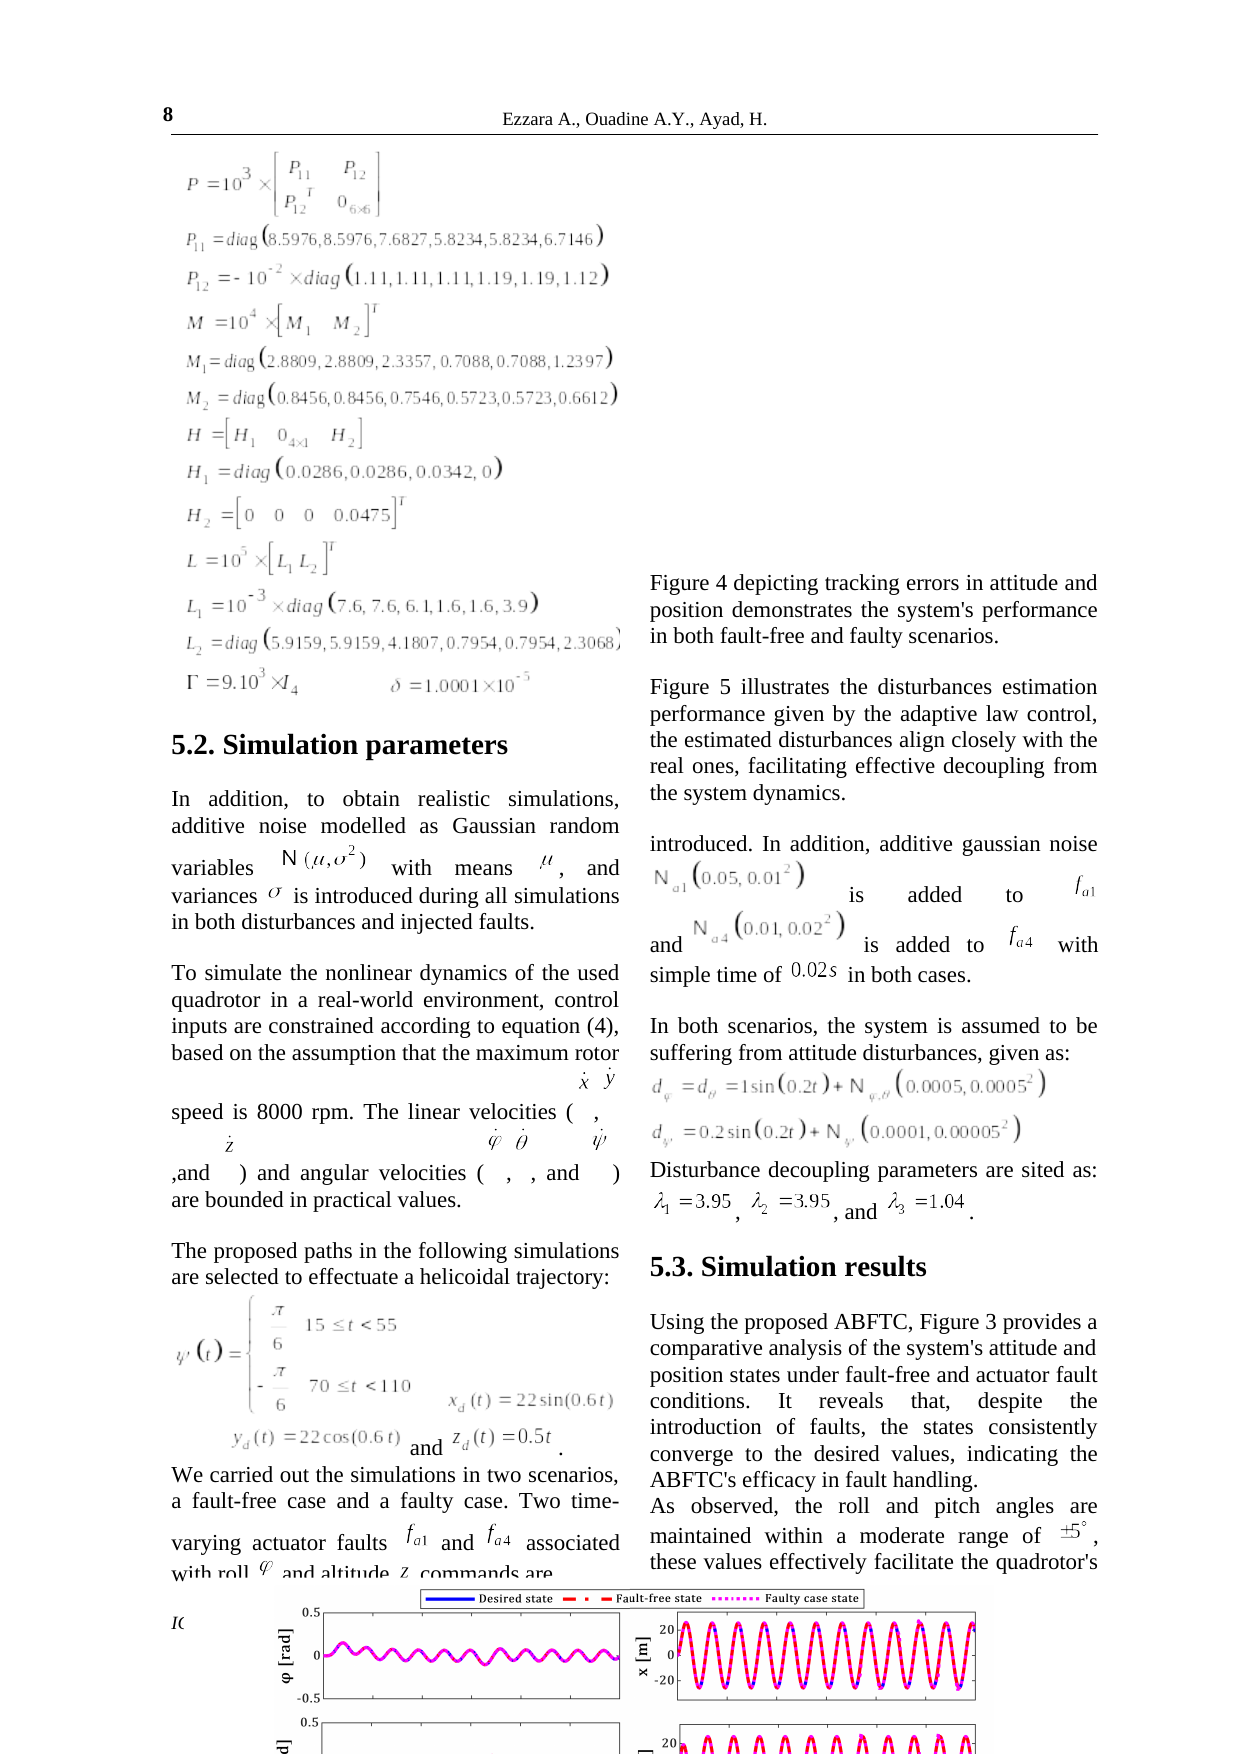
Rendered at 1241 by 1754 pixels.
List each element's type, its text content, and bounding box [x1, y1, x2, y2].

text introduced. In addition, additive gaussian noise is added to and is added to with simple time of in both cases. [649, 830, 1098, 987]
table_cell [171, 536, 620, 662]
table_cell [171, 662, 376, 702]
subtitle 5.2. Simulation parameters [171, 727, 620, 760]
text The proposed paths in the following simulations are selected to effectuate a helicoidal trajectory: [171, 1237, 620, 1290]
text To simulate the nonlinear dynamics of the used quadrotor in a real-world environment, control inputs are constrained according to equation (4), based on the assumption that the maximum rotor speed is 8000 rpm. The linear velocities (,,and ) and angular velocities (,, and ) are bounded in practical values. [171, 959, 620, 1212]
text In both scenarios, the system is assumed to be suffering from attitude disturbances, given as: [649, 1012, 1098, 1065]
text Using the proposed ABFTC, Figure 3 provides a comparative analysis of the system's attitude and [649, 1308, 1098, 1361]
text We carried out the simulations in two scenarios, a fault-free case and a faulty case. Two time-varying actuator faults and associated with roll and altitude commands are [171, 1461, 620, 1586]
text position states under fault-free and actuator fault conditions. It reveals that, despite the introduction of faults, the states consistently converge to the desired values, indicating the ABFTC's efficacy in fault handling. [649, 1361, 1098, 1492]
subtitle 5.3. Simulation results [649, 1249, 1098, 1283]
table_cell [376, 662, 620, 702]
text Figure 4 depicting tracking errors in attitude and position demonstrates the system's performance in both fault-free and faulty scenarios. [649, 569, 1098, 648]
text and . [171, 1290, 620, 1461]
text Disturbance decoupling parameters are sited as: , , and . [649, 1156, 1098, 1224]
table_cell [171, 416, 620, 536]
table_header ​ [171, 148, 620, 298]
text In addition, to obtain realistic simulations, additive noise modelled as Gaussian random variables with means , and variances is introduced during all simulations in both disturbances and injected faults. [171, 785, 620, 934]
text As observed, the roll and pitch angles are maintained within a moderate range of , these values effectively facilitate the quadrotor's smooth movement. [649, 1492, 1098, 1601]
table_cell [171, 298, 620, 416]
text Figure 5 illustrates the disturbances estimation performance given by the adaptive law control, the estimated disturbances align closely with the real ones, facilitating effective decoupling from the system dynamics. [649, 673, 1098, 805]
